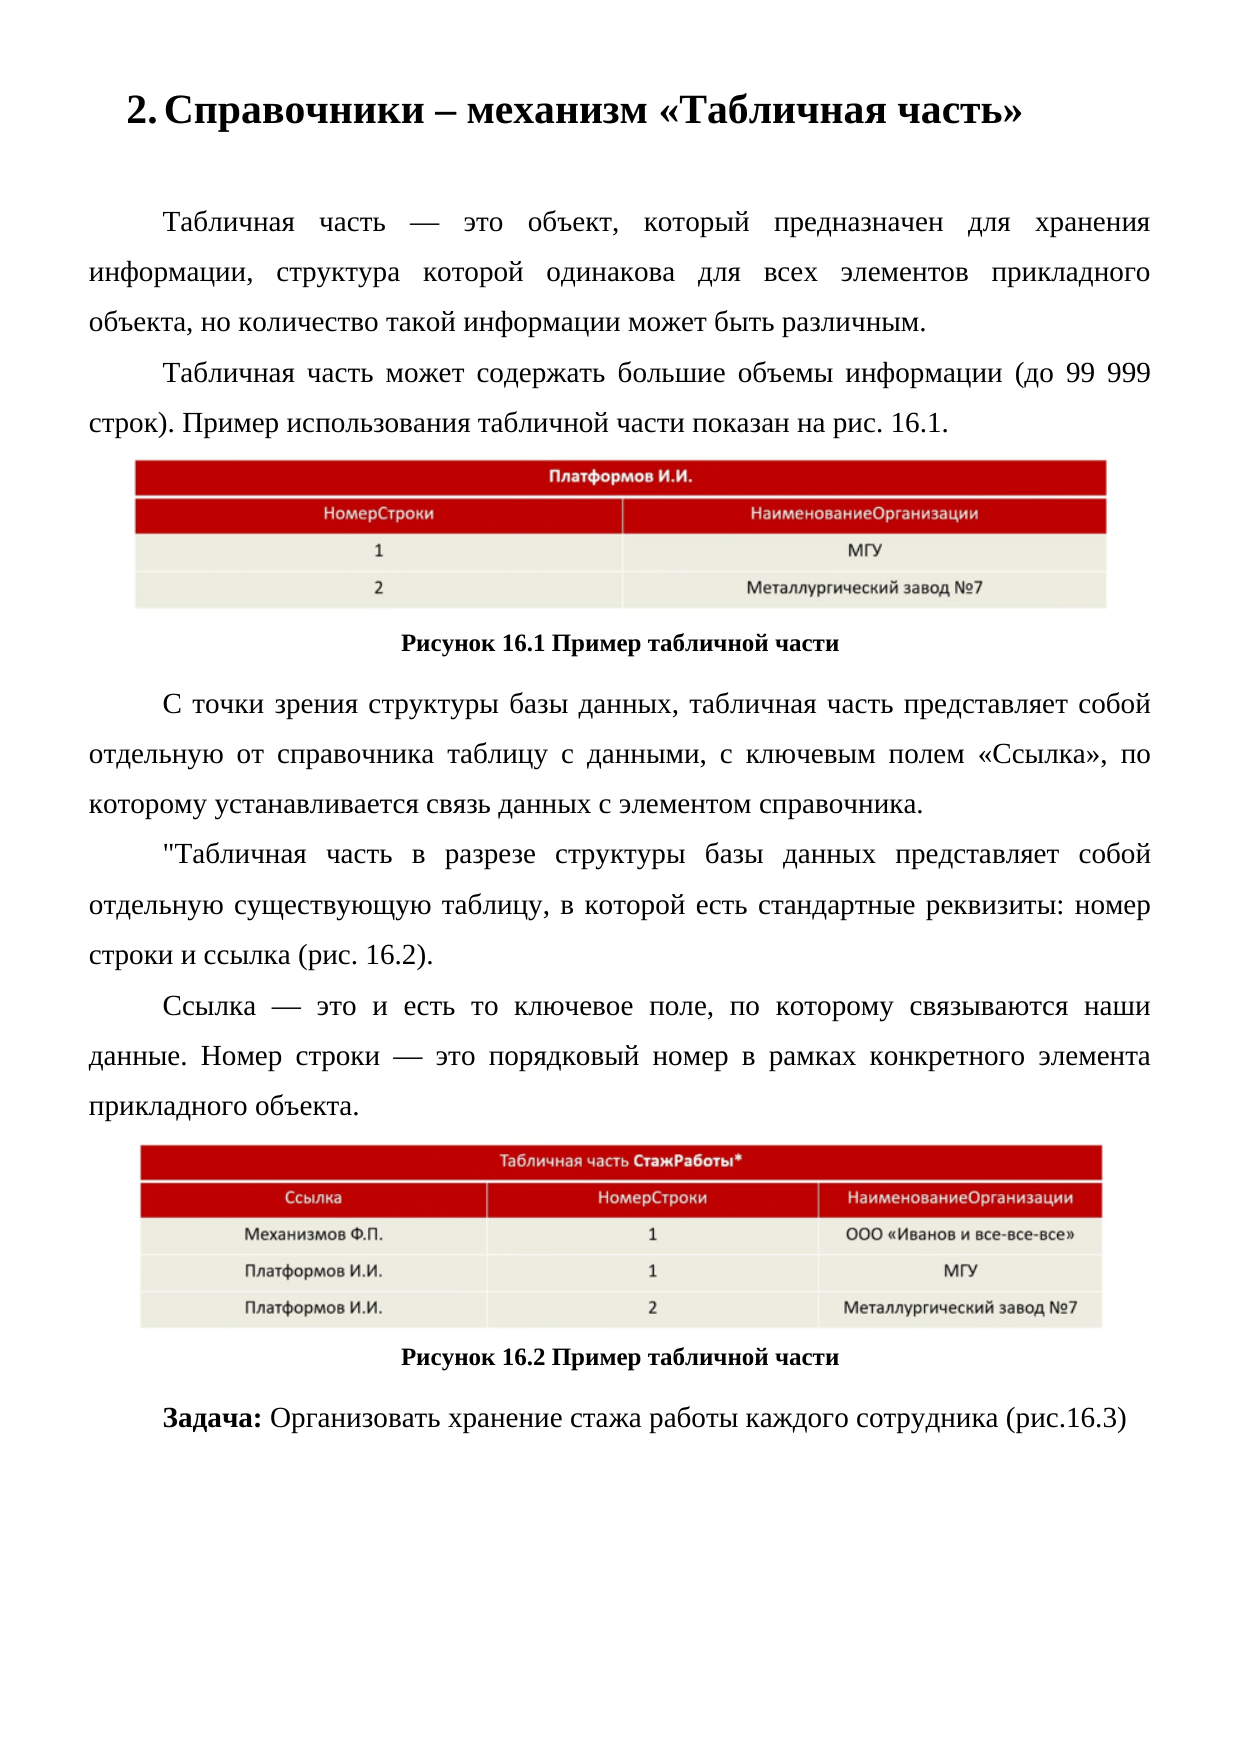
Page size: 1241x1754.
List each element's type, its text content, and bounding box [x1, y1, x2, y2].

picture [132, 455, 1108, 615]
text Рисунок 16.1 Пример табличной части [89, 628, 1152, 657]
text Ссылка — это и есть то ключевое поле, по которому связываются наши данные. Номер строки — это порядковый номер в рамках конкретного элемента прикладного объекта. [89, 988, 1152, 1122]
text Табличная часть может содержать большие объемы информации (до 99 999 строк). Пример использования табличной части показан на рис. 16.1. [89, 355, 1152, 439]
text Табличная часть — это объект, который предназначен для хранения информации, структура которой одинакова для всех элементов прикладного объекта, но количество такой информации может быть различным. [89, 204, 1152, 338]
picture [132, 1138, 1108, 1329]
text "Табличная часть в разрезе структуры базы данных представляет собой отдельную существующую таблицу, в которой есть стандартные реквизиты: номер строки и ссылка (рис. 16.2). [89, 837, 1152, 971]
text Рисунок 16.2 Пример табличной части [89, 1342, 1152, 1371]
text С точки зрения структуры базы данных, табличная часть представляет собой отдельную от справочника таблицу с данными, с ключевым полем «Ссылка», по которому устанавливается связь данных с элементом справочника. [89, 686, 1152, 820]
subtitle Справочники – механизм «Табличная часть» [126, 84, 1152, 132]
text Задача: Организовать хранение стажа работы каждого сотрудника (рис.16.3) [89, 1400, 1152, 1433]
